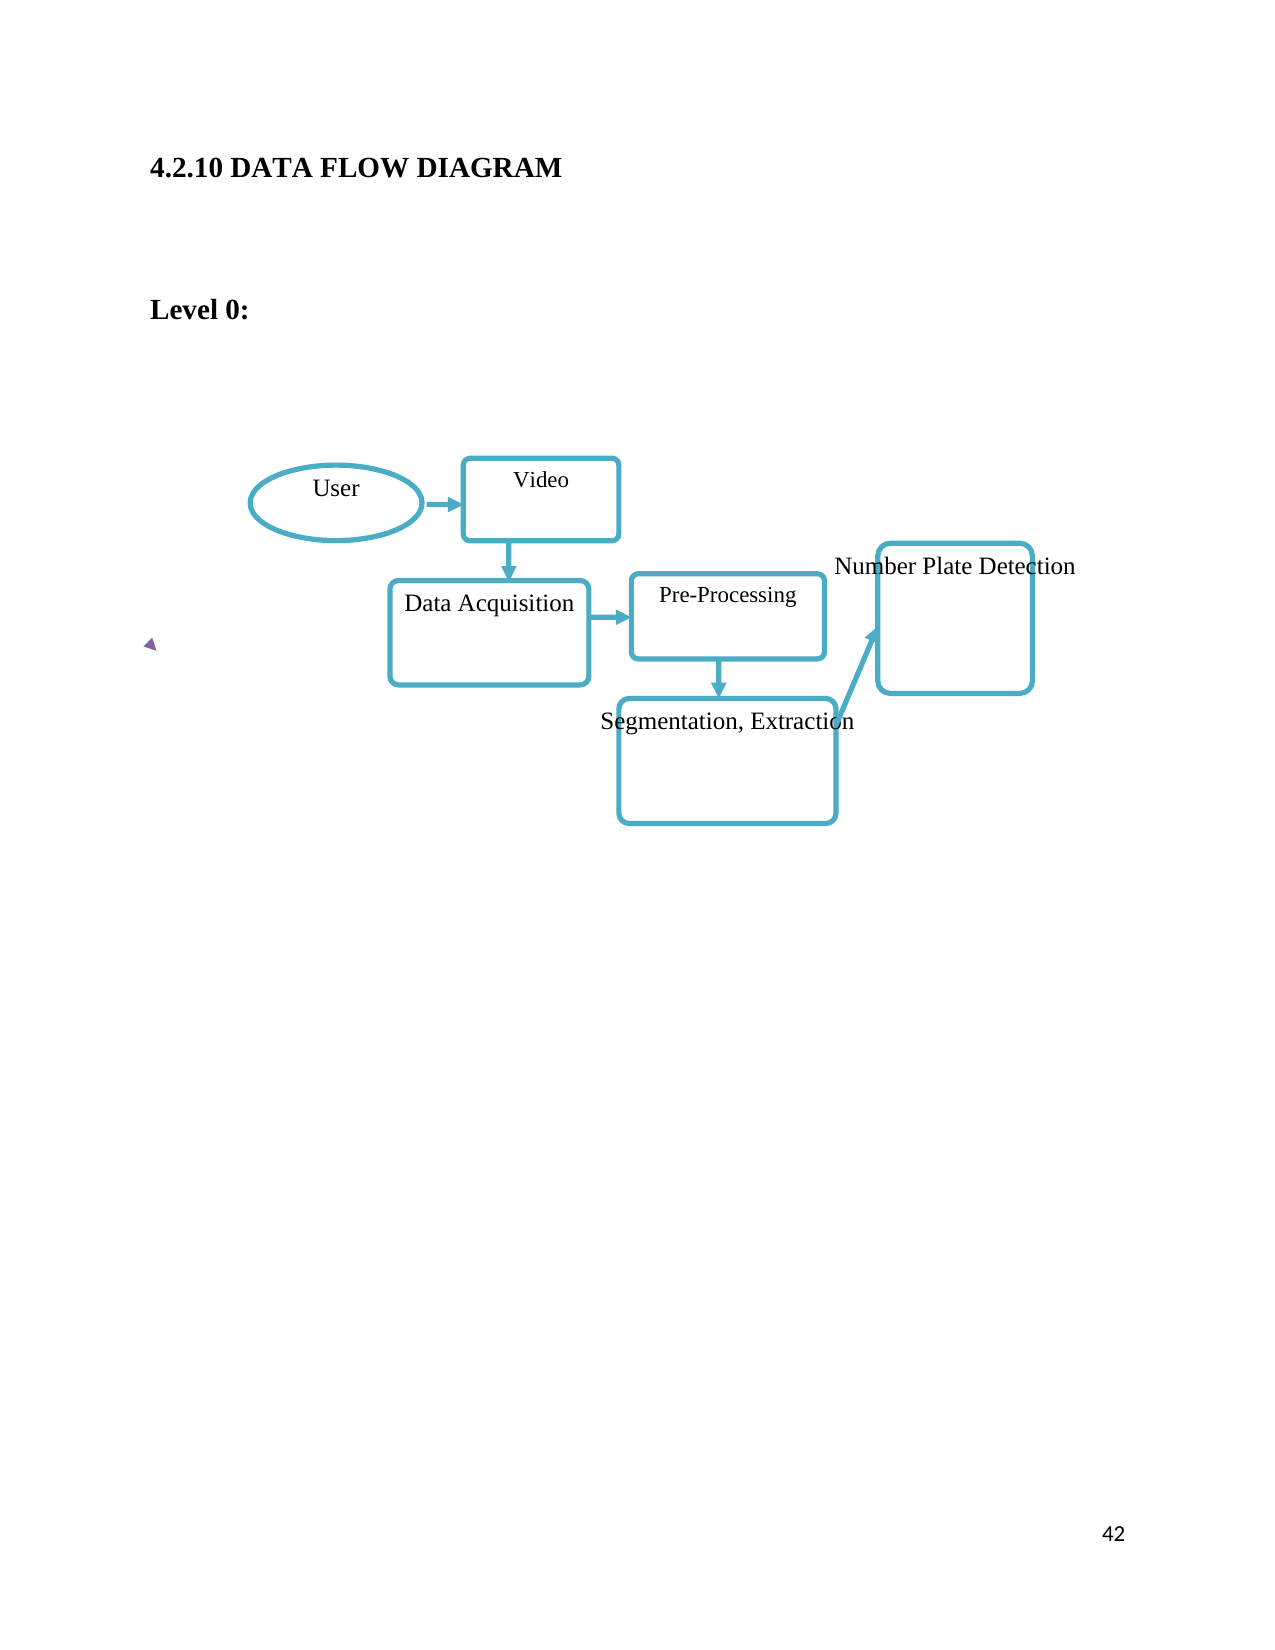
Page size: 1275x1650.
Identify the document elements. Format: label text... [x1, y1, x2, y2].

text 4.2.10 DATA FLOW DIAGRAM [150, 150, 1125, 183]
text Level 0: [150, 292, 1125, 326]
